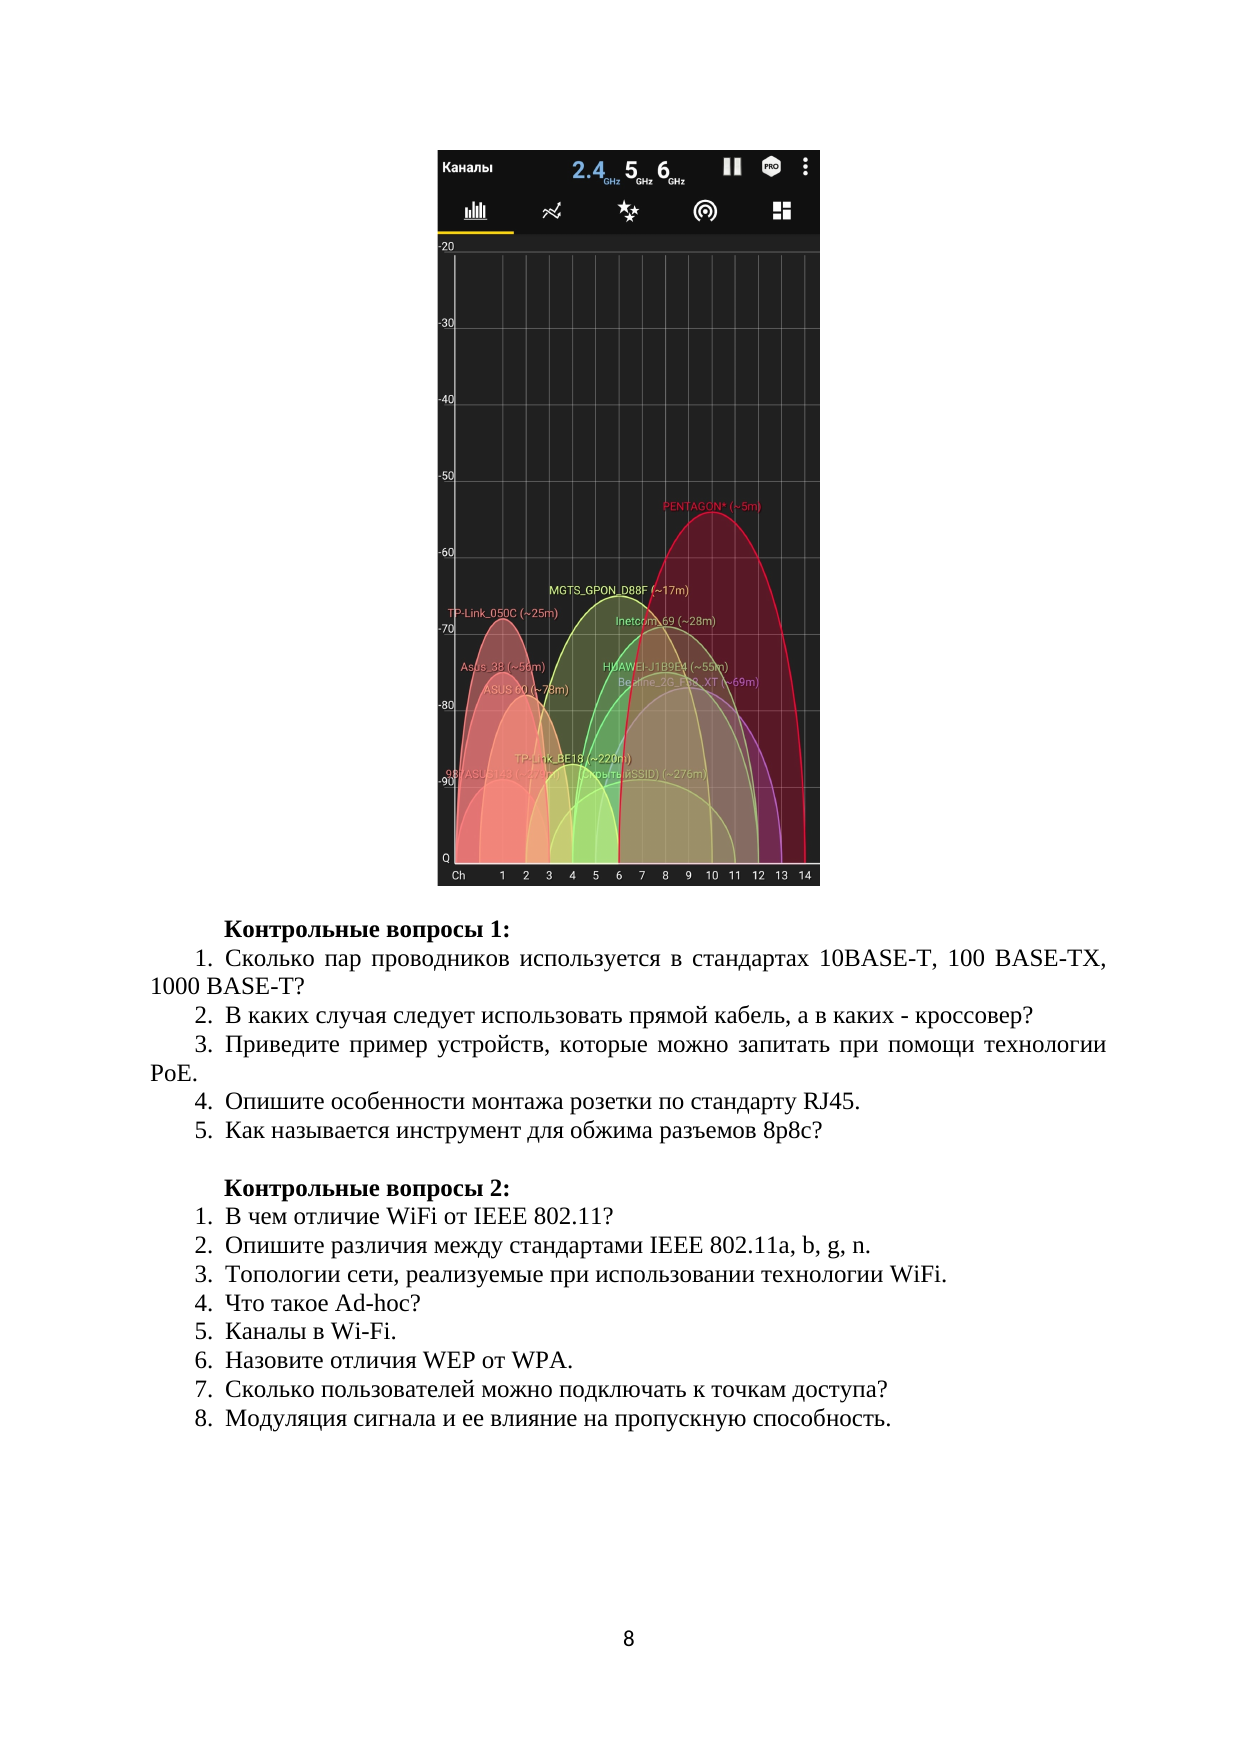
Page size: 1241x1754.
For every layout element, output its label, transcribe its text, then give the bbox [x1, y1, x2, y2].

text Контрольные вопросы 2: [150, 1173, 1107, 1201]
text 8. Модуляция сигнала и ее влияние на пропускную способность. [150, 1403, 1107, 1431]
text 3. Приведите пример устройств, которые можно запитать при помощи технологии PoE. [150, 1029, 1107, 1086]
text 5. Как называется инструмент для обжима разъемов 8p8c? [150, 1115, 1107, 1144]
text 1. Сколько пар проводников используется в стандартах 10BASE-T, 100 BASE-TX, 1000 BASE-T? [150, 943, 1107, 1000]
text 4. Опишите особенности монтажа розетки по стандарту RJ45. [150, 1086, 1107, 1115]
text 5. Каналы в Wi-Fi. [150, 1316, 1107, 1345]
text 7. Сколько пользователей можно подключать к точкам доступа? [150, 1374, 1107, 1403]
text 4. Что такое Ad-hoc? [150, 1288, 1107, 1316]
text Контрольные вопросы 1: [150, 914, 1107, 943]
text 3. Топологии сети, реализуемые при использовании технологии WiFi. [150, 1259, 1107, 1288]
text 6. Назовите отличия WEP от WPA. [150, 1345, 1107, 1374]
text 2. В каких случая следует использовать прямой кабель, а в каких - кроссовер? [150, 1000, 1107, 1029]
text 1. В чем отличие WiFi от IEEE 802.11? [150, 1201, 1107, 1230]
text 2. Опишите различия между стандартами IEEE 802.11a, b, g, n. [150, 1230, 1107, 1259]
picture [437, 150, 820, 886]
